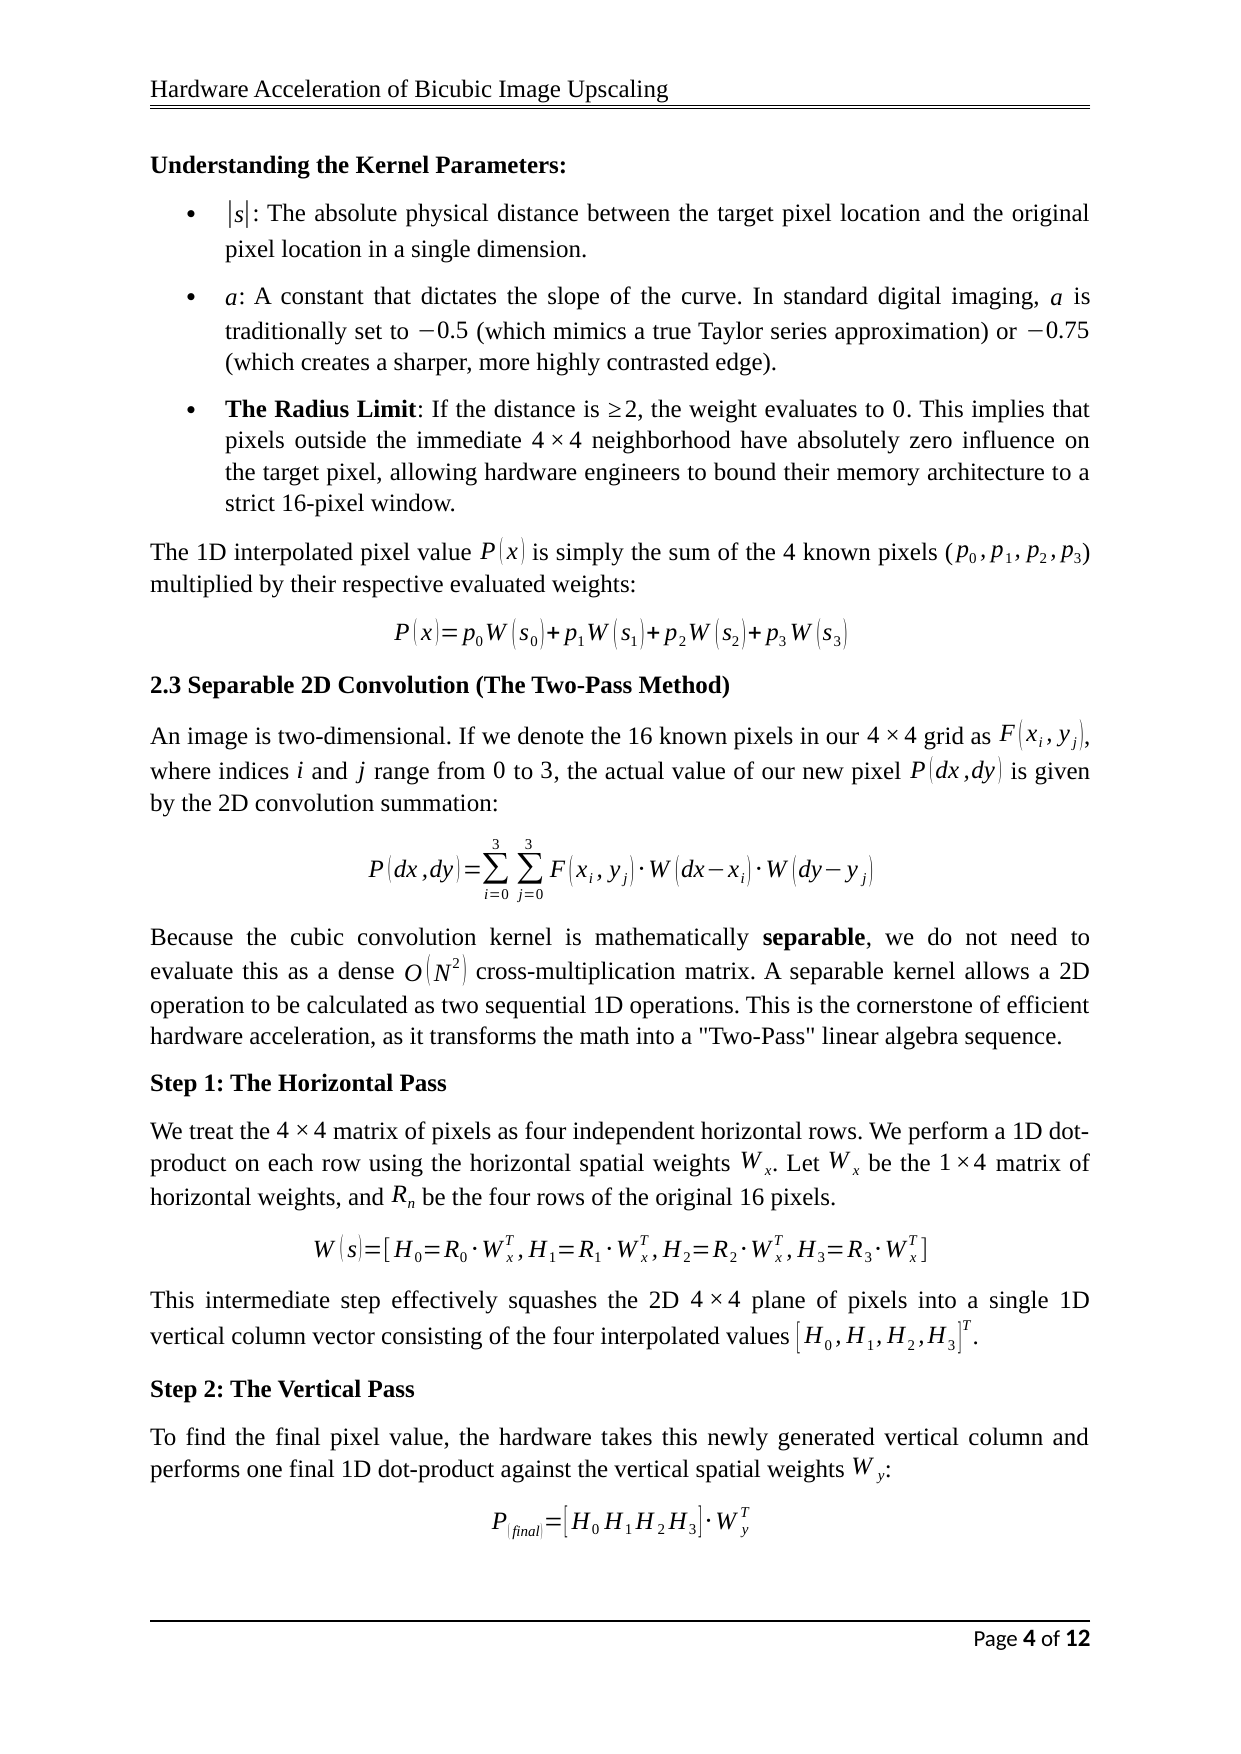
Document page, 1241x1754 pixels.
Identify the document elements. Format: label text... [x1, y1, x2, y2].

list : The absolute physical distance between the target pixel location and the original pixel location in a single dimension. [187, 198, 1090, 262]
text Step 2: The Vertical Pass [150, 1374, 1090, 1403]
list : A constant that dictates the slope of the curve. In standard digital imaging, is traditionally set to (which mimics a true Taylor series approximation) or (which creates a sharper, more highly contrasted edge). [187, 281, 1090, 376]
text An image is two-dimensional. If we denote the 16 known pixels in our grid as , where indices and range from to , the actual value of our new pixel is given by the 2D convolution summation: [150, 718, 1090, 817]
text Understanding the Kernel Parameters: [150, 150, 1090, 179]
text 2.3 Separable 2D Convolution (The Two-Pass Method) [150, 670, 1090, 699]
text This intermediate step effectively squashes the 2D plane of pixels into a single 1D vertical column vector consisting of the four interpolated values . [150, 1285, 1090, 1355]
text The 1D interpolated pixel value is simply the sum of the 4 known pixels () multiplied by their respective evaluated weights: [150, 535, 1090, 598]
text Step 1: The Horizontal Pass [150, 1068, 1090, 1097]
list The Radius Limit: If the distance is , the weight evaluates to . This implies that pixels outside the immediate neighborhood have absolutely zero influence on the target pixel, allowing hardware engineers to bound their memory architecture to a strict 16-pixel window. [187, 394, 1090, 516]
text We treat the matrix of pixels as four independent horizontal rows. We perform a 1D dot-product on each row using the horizontal spatial weights . Let be the matrix of horizontal weights, and be the four rows of the original 16 pixels. [150, 1116, 1090, 1212]
text Because the cubic convolution kernel is mathematically separable, we do not need to evaluate this as a dense cross-multiplication matrix. A separable kernel allows a 2D operation to be calculated as two sequential 1D operations. This is the cornerstone of efficient hardware acceleration, as it transforms the math into a "Two-Pass" linear algebra sequence. [150, 922, 1090, 1049]
text To find the final pixel value, the hardware takes this newly generated vertical column and performs one final 1D dot-product against the vertical spatial weights : [150, 1422, 1090, 1484]
